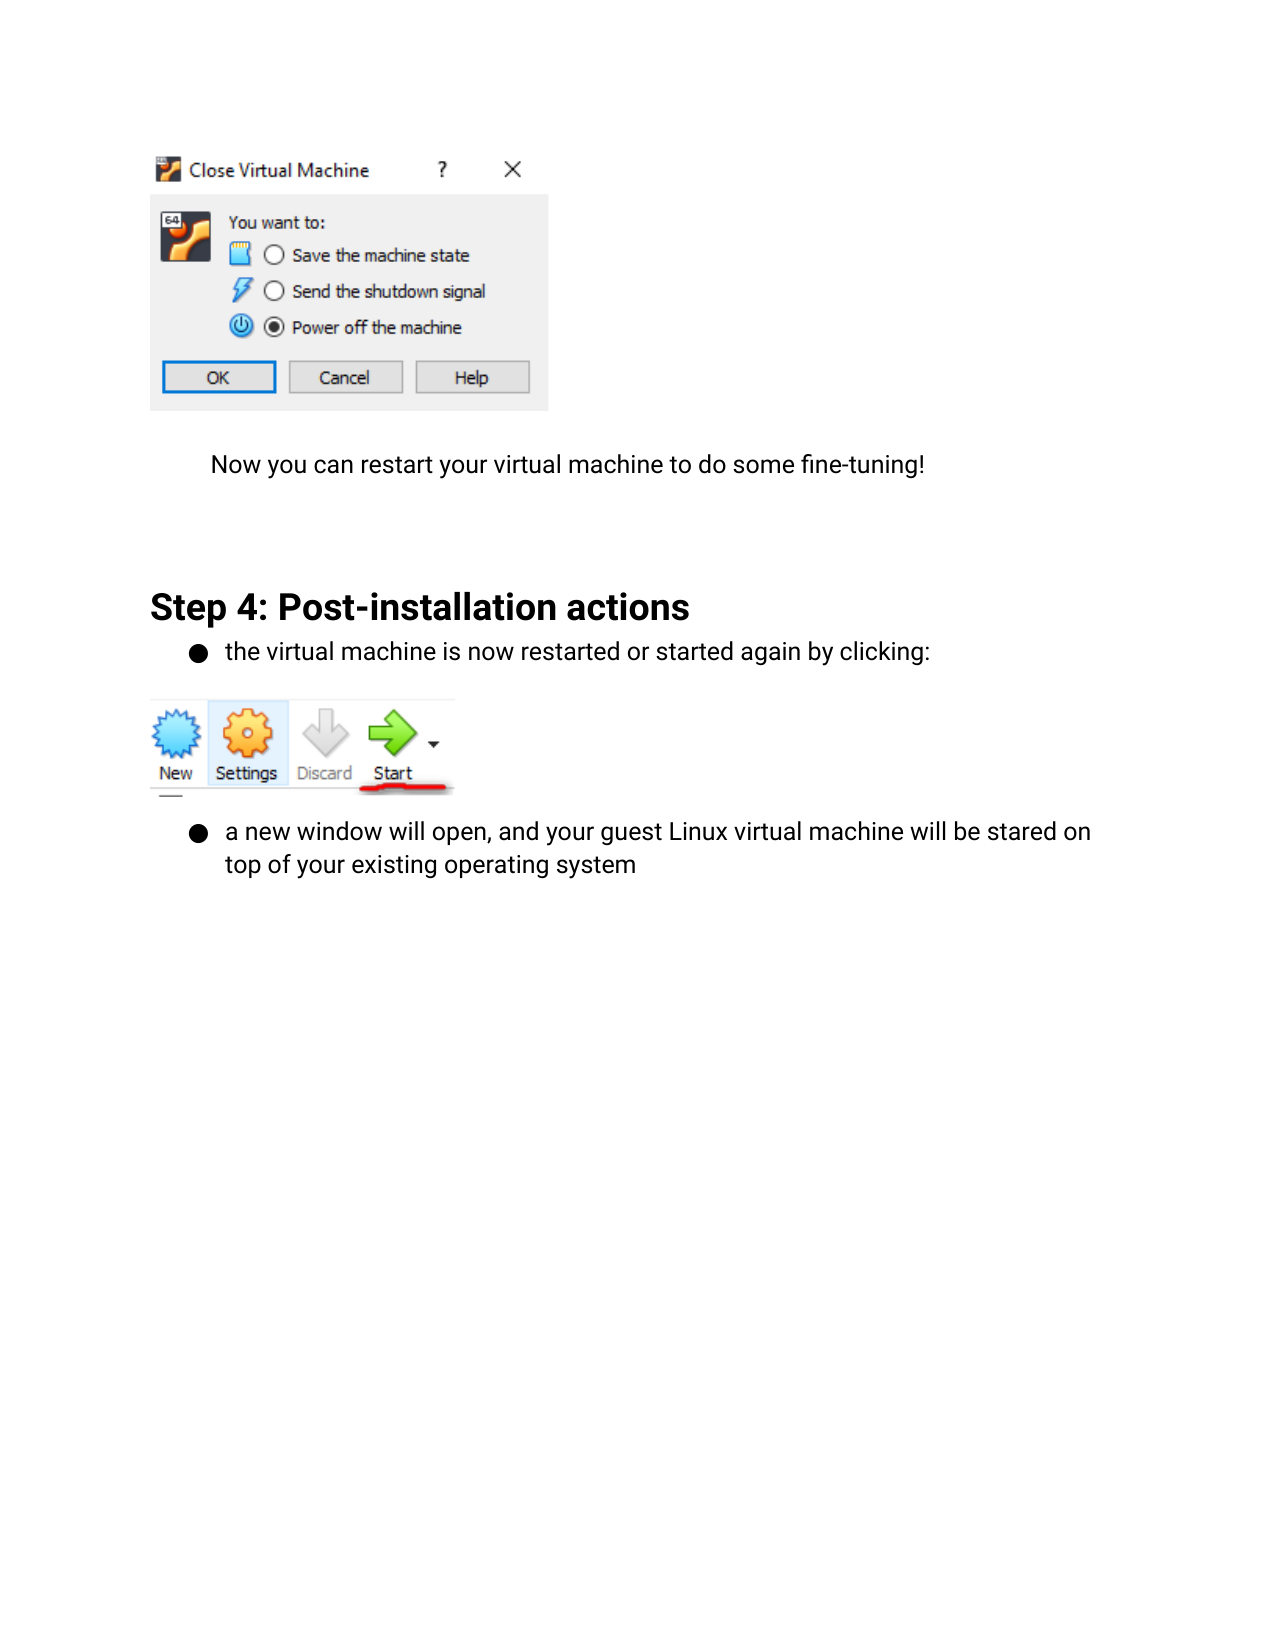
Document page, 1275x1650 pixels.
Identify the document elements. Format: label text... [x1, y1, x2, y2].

picture [150, 696, 455, 797]
list the virtual machine is now restarted or started again by clicking: [187, 638, 1125, 667]
picture [150, 150, 549, 411]
text Now you can restart your virtual machine to do some fine-tuning! [210, 451, 1064, 480]
list a new window will open, and your guest Linux virtual machine will be stared on top of your existing operating system [187, 817, 1125, 880]
subtitle Step 4: Post-installation actions [150, 585, 1125, 629]
